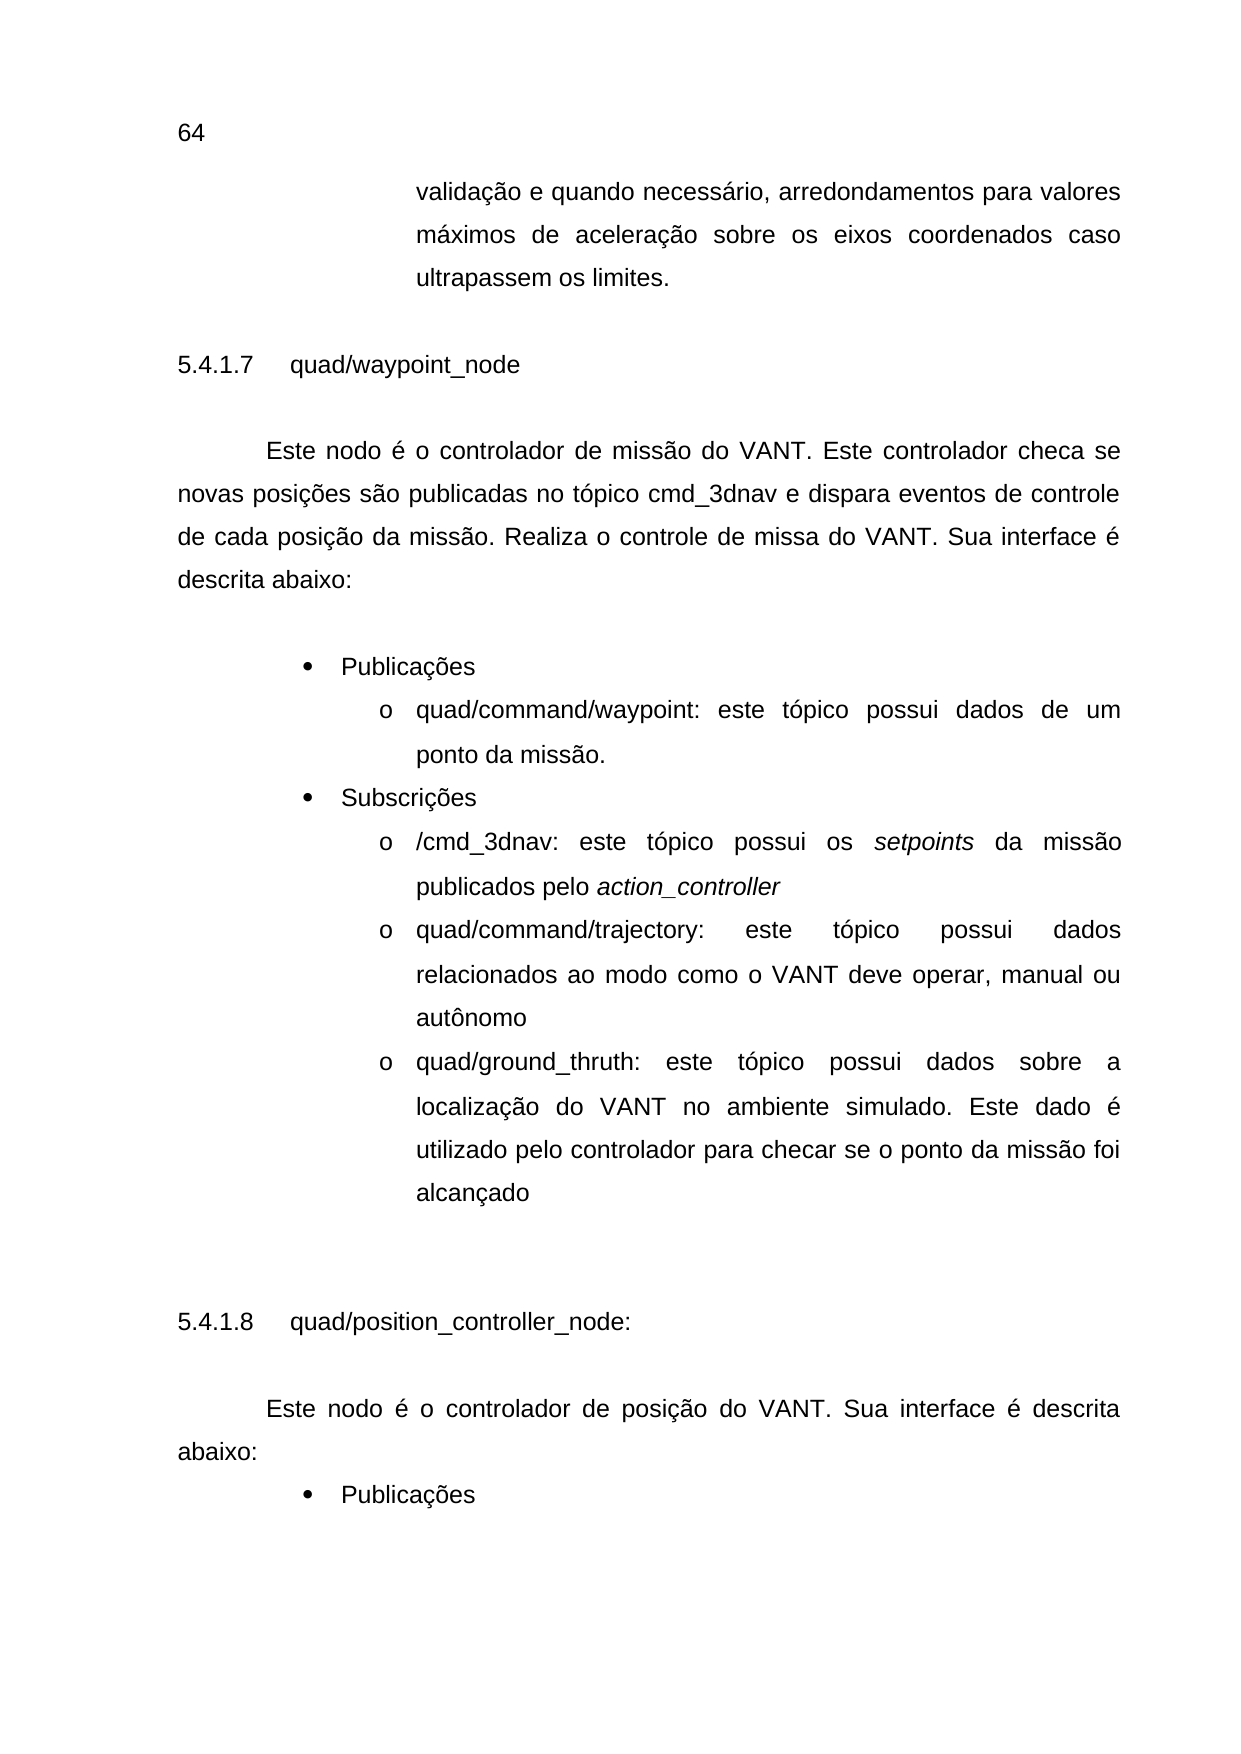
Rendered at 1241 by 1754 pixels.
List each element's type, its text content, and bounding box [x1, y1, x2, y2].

subtitle quad/position_controller_node: [177, 1307, 1122, 1336]
text Este nodo é o controlador de missão do VANT. Este controlador checa se novas posições são publicadas no tópico cmd_3dnav e dispara eventos de controle de cada posição da missão. Realiza o controle de missa do VANT. Sua interface é descrita abaixo: [177, 436, 1122, 594]
list quad/ground_thruth: este tópico possui dados sobre a localização do VANT no ambiente simulado. Este dado é utilizado pelo controlador para checar se o ponto da missão foi alcançado [378, 1046, 1122, 1207]
list /cmd_3dnav: este tópico possui os setpoints da missão publicados pelo action_controller [378, 826, 1122, 901]
list quad/command/waypoint: este tópico possui dados de um ponto da missão. [378, 695, 1122, 769]
list Publicações [303, 1480, 1122, 1509]
text Este nodo é o controlador de posição do VANT. Sua interface é descrita abaixo: [177, 1394, 1122, 1466]
list Publicações [303, 652, 1122, 680]
subtitle quad/waypoint_node [177, 350, 1122, 378]
list Subscrições [303, 783, 1122, 812]
list quad/command/trajectory: este tópico possui dados relacionados ao modo como o VANT deve operar, manual ou autônomo [378, 915, 1122, 1032]
